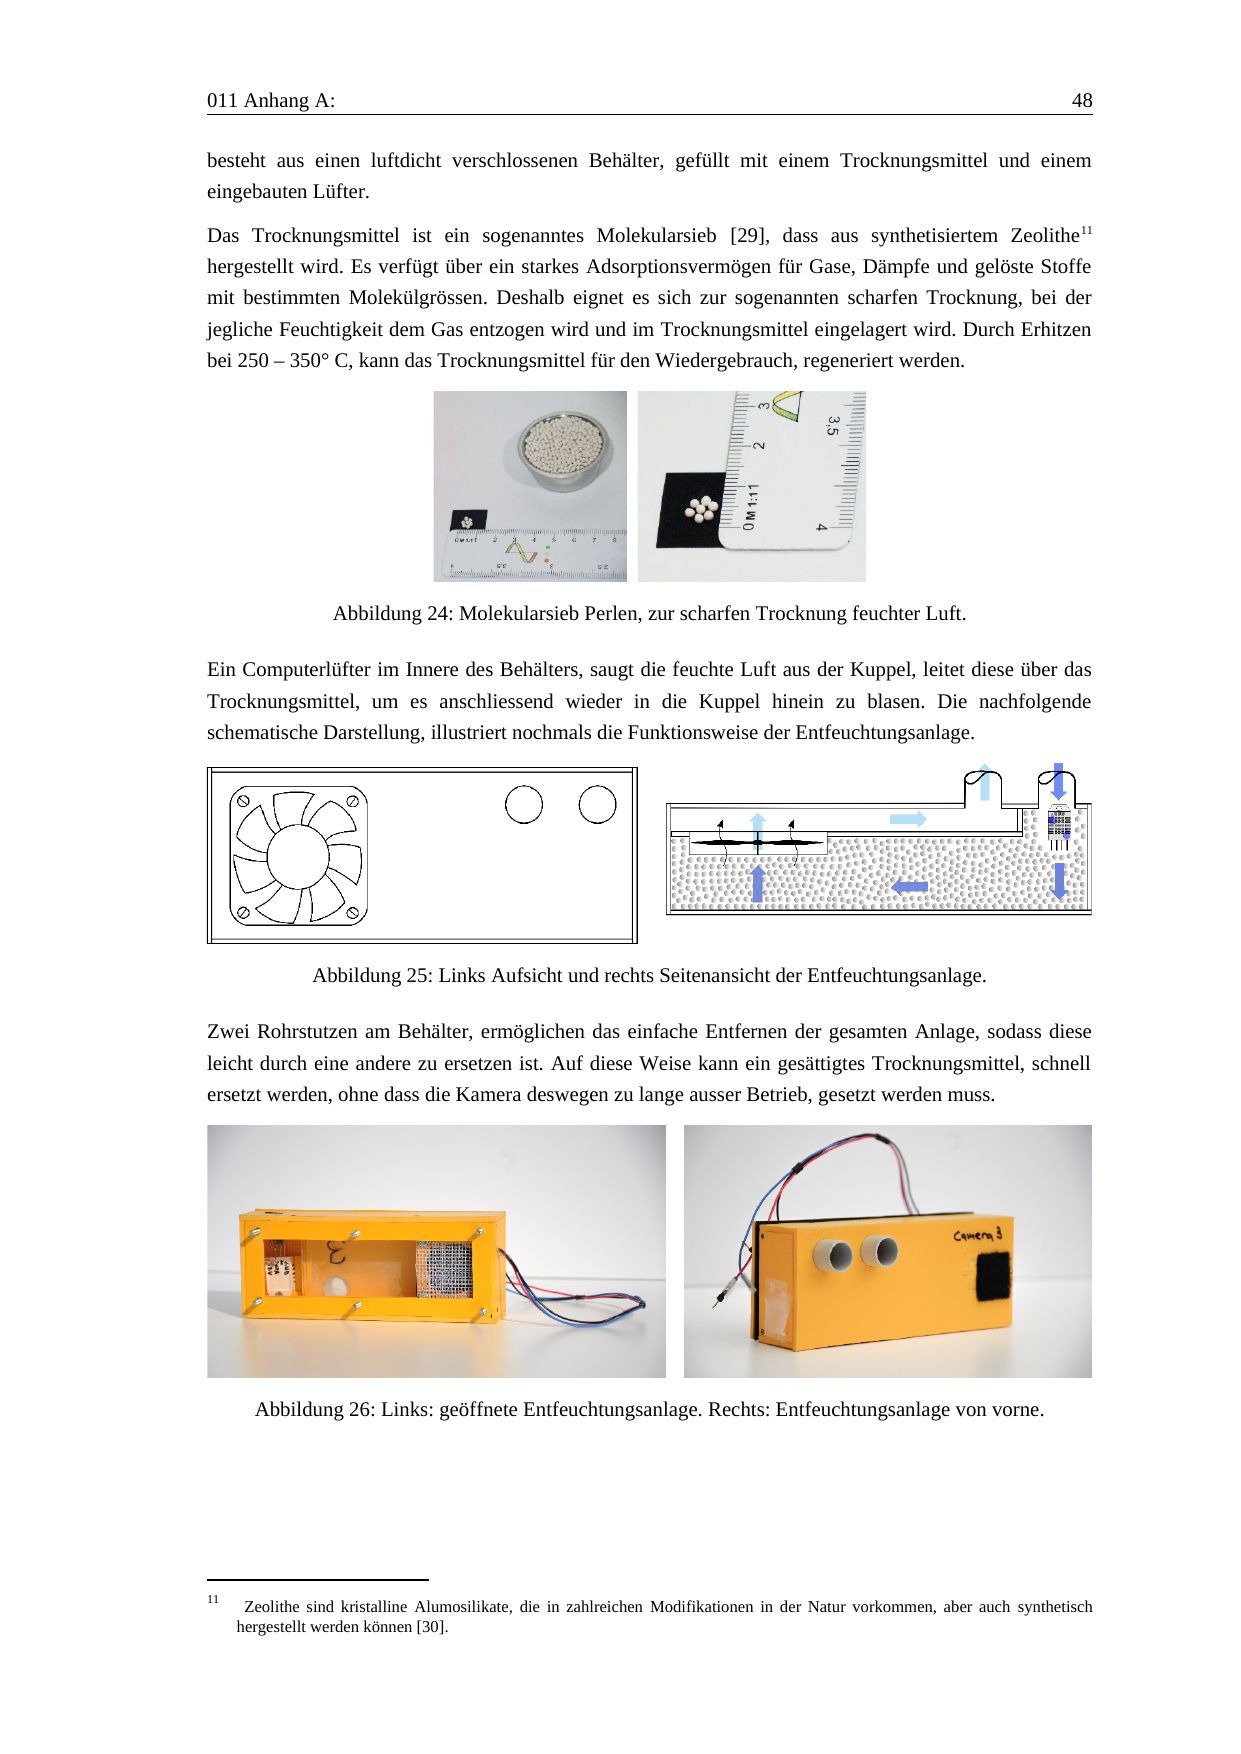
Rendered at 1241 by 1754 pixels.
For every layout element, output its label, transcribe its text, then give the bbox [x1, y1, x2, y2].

text Abbildung 25: Links Aufsicht und rechts Seitenansicht der Entfeuchtungsanlage. [207, 963, 1093, 987]
text Das Trocknungsmittel ist ein sogenanntes Molekularsieb [29], dass aus synthetisiertem Zeolithe hergestellt wird. Es verfügt über ein starkes Adsorptionsvermögen für Gase, Dämpfe und gelöste Stoffe mit bestimmten Molekülgrössen. Deshalb eignet es sich zur sogenannten scharfen Trocknung, bei der jegliche Feuchtigkeit dem Gas entzogen wird und im Trocknungsmittel eingelagert wird. Durch Erhitzen bei 250 – 350° C, kann das Trocknungsmittel für den Wiedergebrauch, regeneriert werden. [207, 223, 1093, 372]
text Abbildung 26: Links: geöffnete Entfeuchtungsanlage. Rechts: Entfeuchtungsanlage von vorne. [207, 1397, 1093, 1421]
picture [433, 391, 867, 582]
text Zwei Rohrstutzen am Behälter, ermöglichen das einfache Entfernen der gesamten Anlage, sodass diese leicht durch eine andere zu ersetzen ist. Auf diese Weise kann ein gesättigtes Trocknungsmittel, schnell ersetzt werden, ohne dass die Kamera deswegen zu lange ausser Betrieb, gesetzt werden muss. [207, 1019, 1093, 1106]
picture [206, 763, 1092, 944]
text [207, 148, 1093, 203]
text Ein Computerlüfter im Innere des Behälters, saugt die feuchte Luft aus der Kuppel, leitet diese über das Trocknungsmittel, um es anschliessend wieder in die Kuppel hinein zu blasen. Die nachfolgende schematische Darstellung, illustriert nochmals die Funktionsweise der Entfeuchtungsanlage. [207, 657, 1093, 744]
text Abbildung 24: Molekularsieb Perlen, zur scharfen Trocknung feuchter Luft. [207, 601, 1093, 625]
picture [207, 1125, 1092, 1378]
